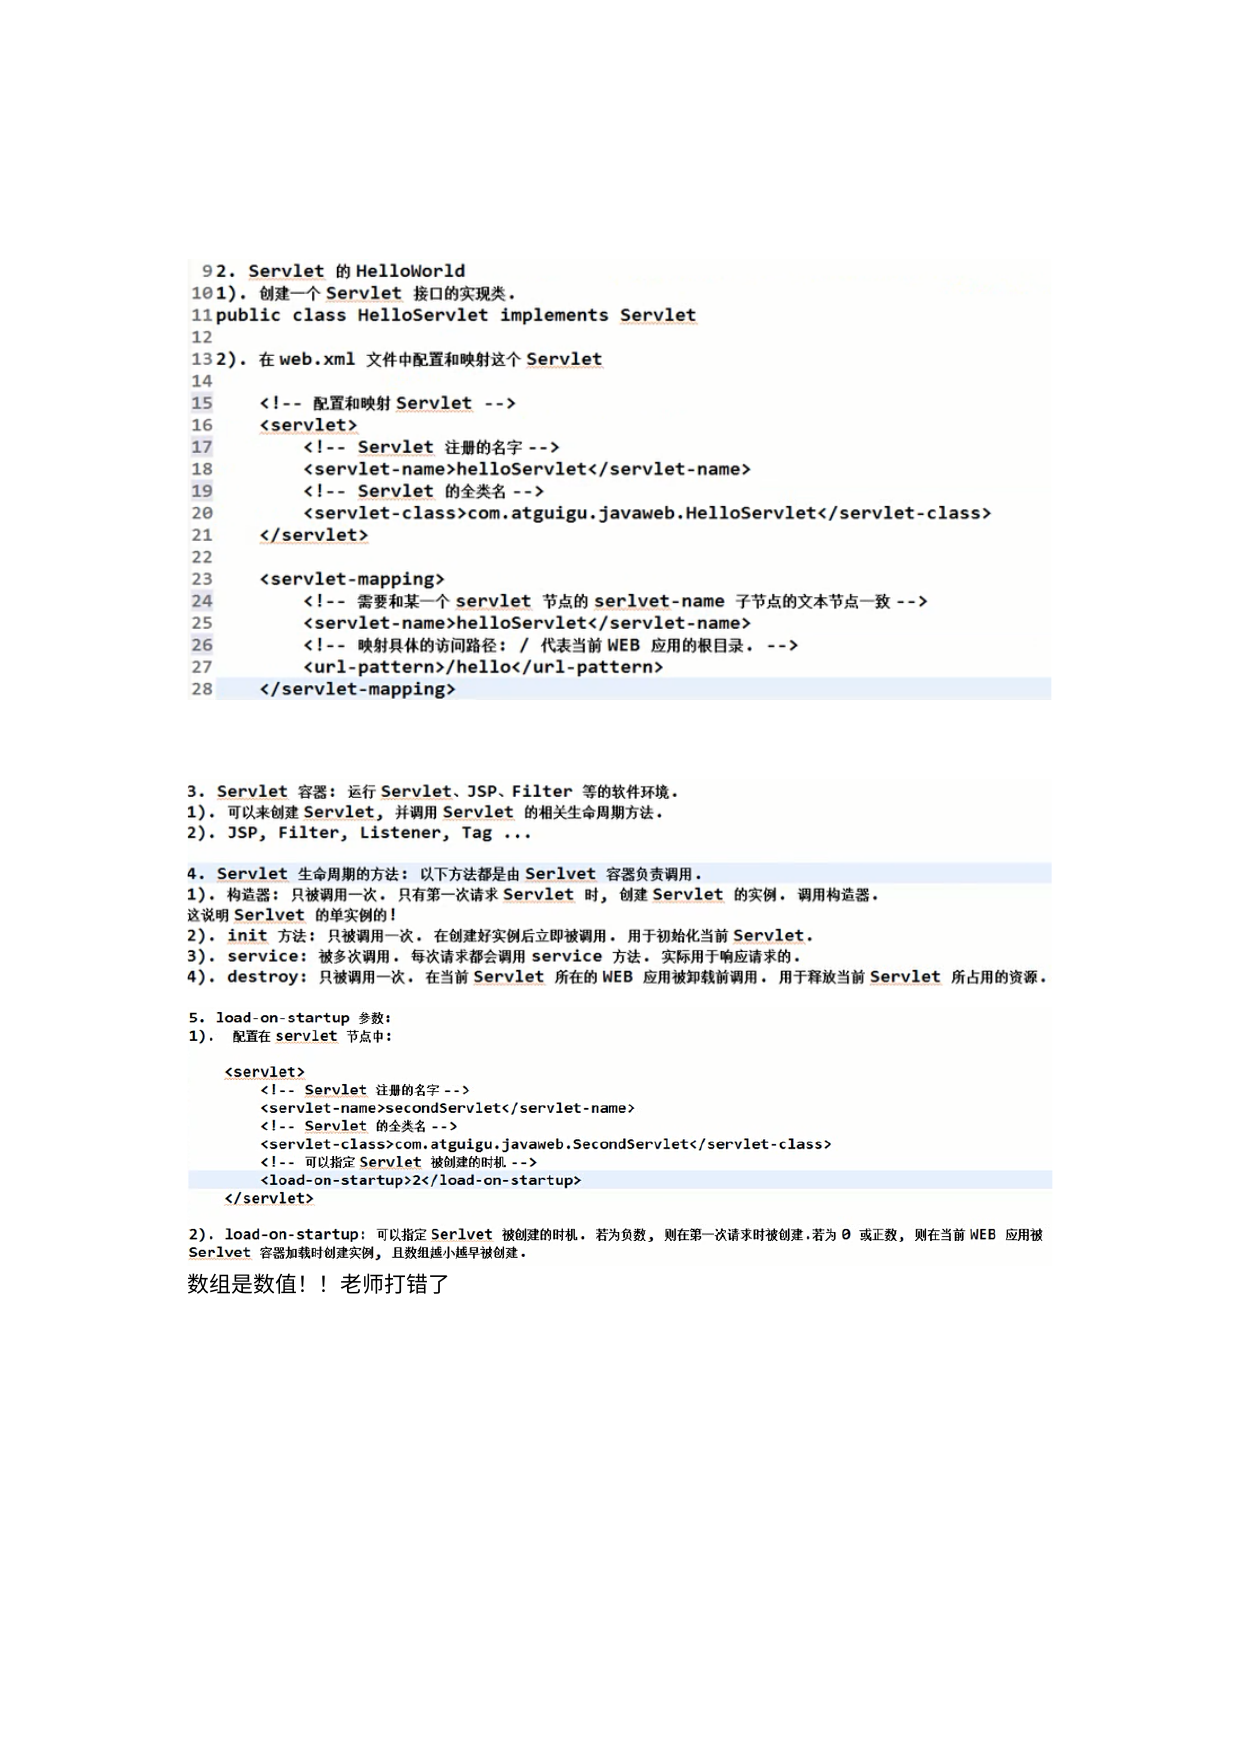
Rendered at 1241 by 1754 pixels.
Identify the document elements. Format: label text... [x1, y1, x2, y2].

picture [187, 779, 1052, 989]
picture [187, 259, 1052, 700]
picture [187, 1007, 1053, 1266]
text 数组是数值！！老师打错了 [187, 1267, 1053, 1299]
